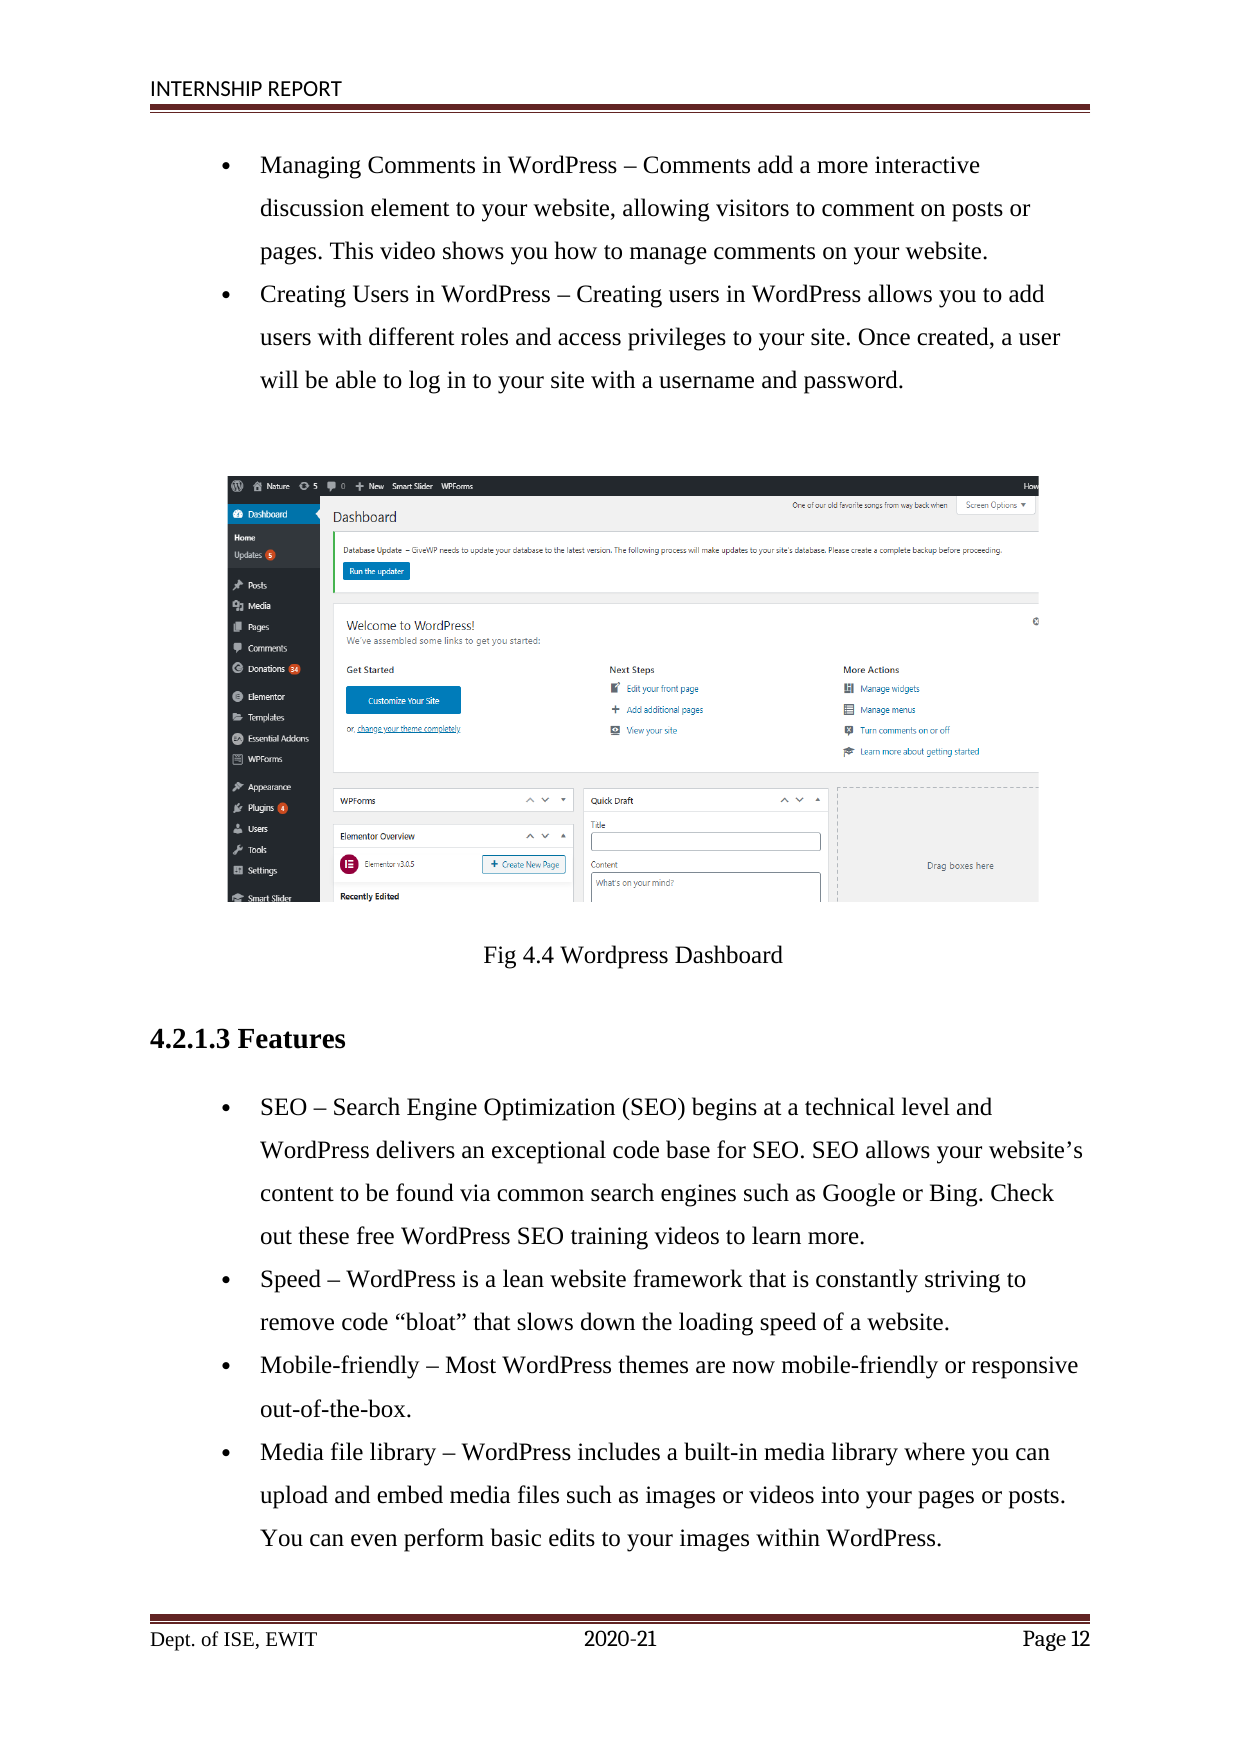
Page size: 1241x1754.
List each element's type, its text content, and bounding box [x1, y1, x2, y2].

list Media file library – WordPress includes a built-in media library where you can upload and embed media files such as images or videos into your pages or posts. You can even perform basic edits to your images within WordPress. [222, 1437, 1090, 1552]
picture [227, 476, 1039, 902]
list Creating Users in WordPress – Creating users in WordPress allows you to add users with different roles and access privileges to your site. Once created, a user will be able to log in to your site with a username and password. [222, 279, 1090, 394]
text Fig 4.4 Wordpress Dashboard [176, 940, 1090, 969]
list Mobile-friendly – Most WordPress themes are now mobile-friendly or responsive out-of-the-box. [222, 1351, 1090, 1422]
picture [234, 510, 242, 517]
list Speed – WordPress is a lean website framework that is constantly striving to remove code “bloat” that slows down the loading speed of a website. [222, 1264, 1090, 1336]
list Managing Comments in WordPress – Comments add a more interactive discussion element to your website, allowing visitors to comment on posts or pages. This video shows you how to manage comments on your website. [222, 150, 1090, 265]
text 4.2.1.3 Features [150, 1021, 1090, 1054]
list SEO – Search Engine Optimization (SEO) begins at a technical level and WordPress delivers an exceptional code base for SEO. SEO allows your website’s content to be found via common search engines such as Google or Bing. Check out these free WordPress SEO training videos to learn more. [222, 1092, 1090, 1250]
